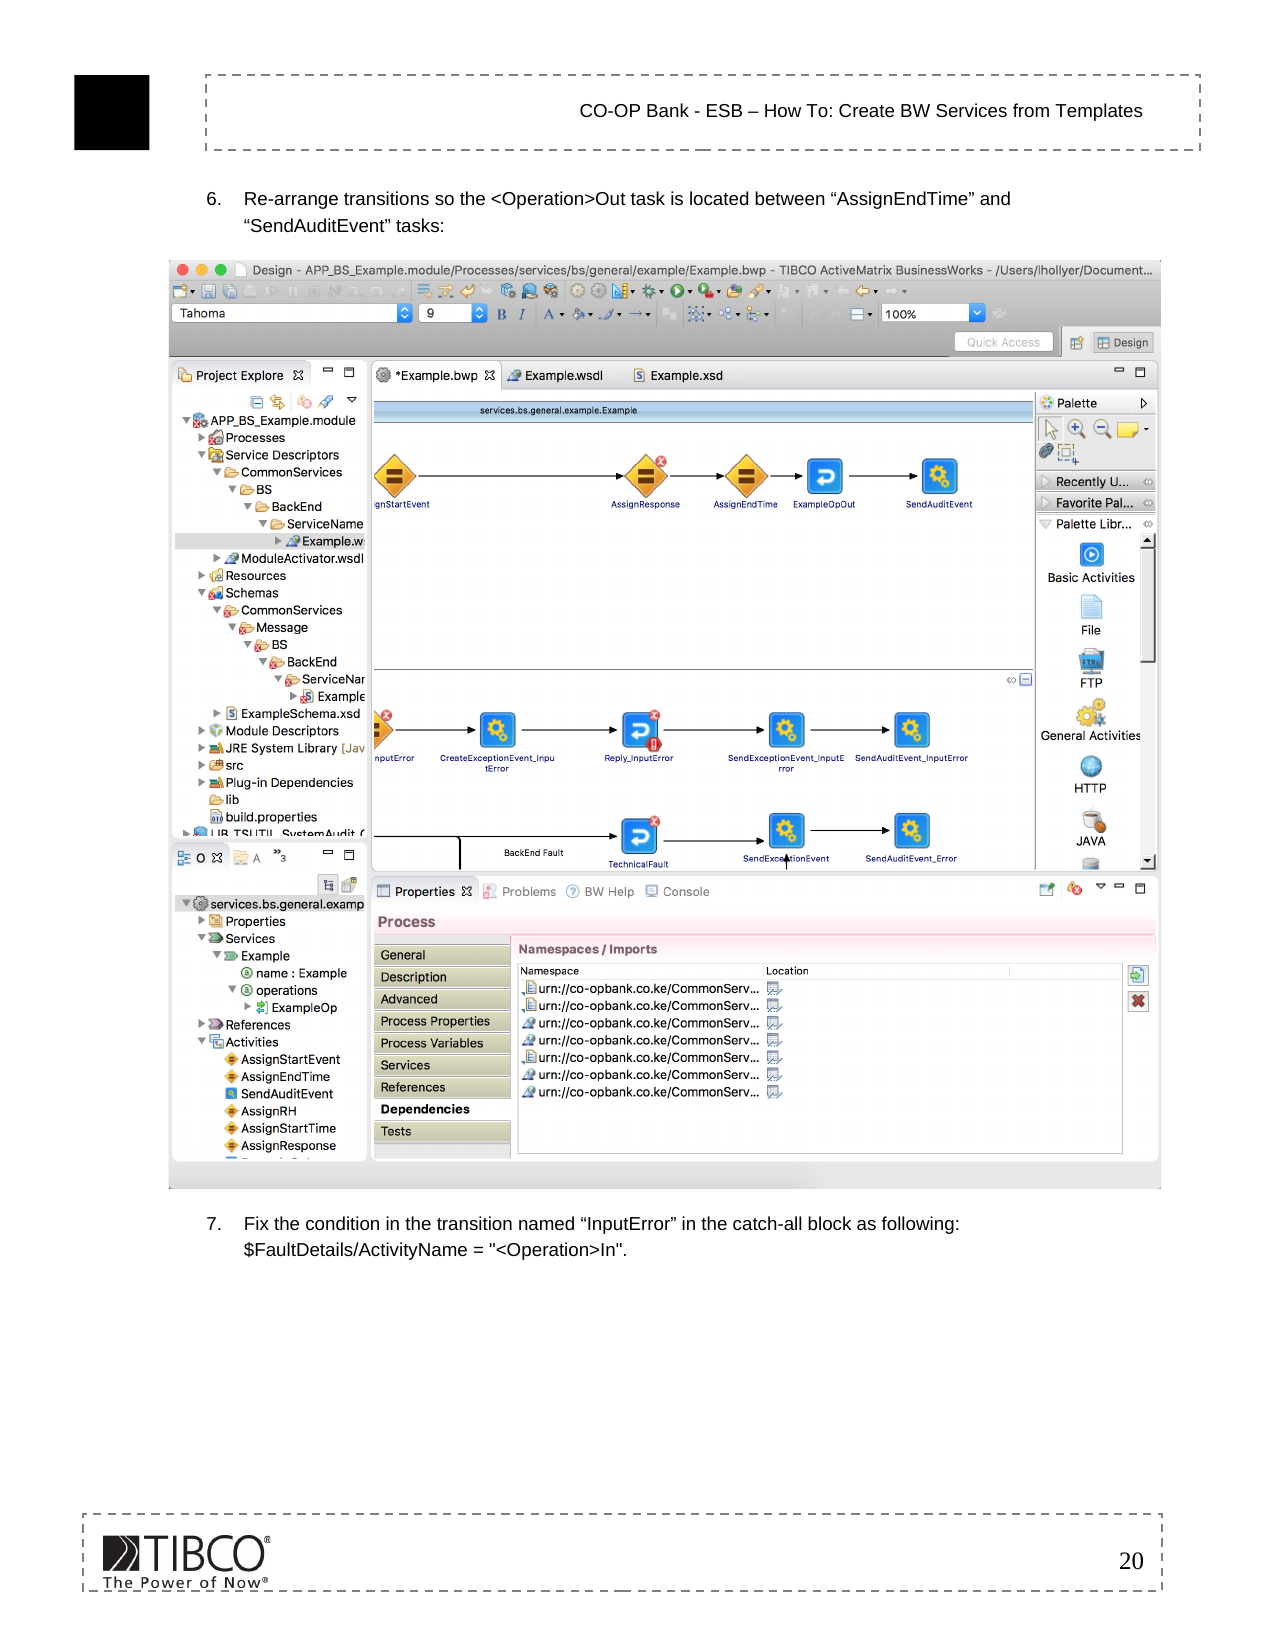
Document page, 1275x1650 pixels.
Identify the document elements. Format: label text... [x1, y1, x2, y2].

list Re-arrange transitions so the <Operation>Out task is located between “AssignEndTime” and “SendAuditEvent” tasks: [206, 187, 1162, 236]
list Fix the condition in the transition named “InputError” in the catch-all block as following: $FaultDetails/ActivityName = "<Operation>In". [206, 1212, 1162, 1261]
picture [103, 1535, 271, 1588]
picture [168, 260, 1161, 1189]
